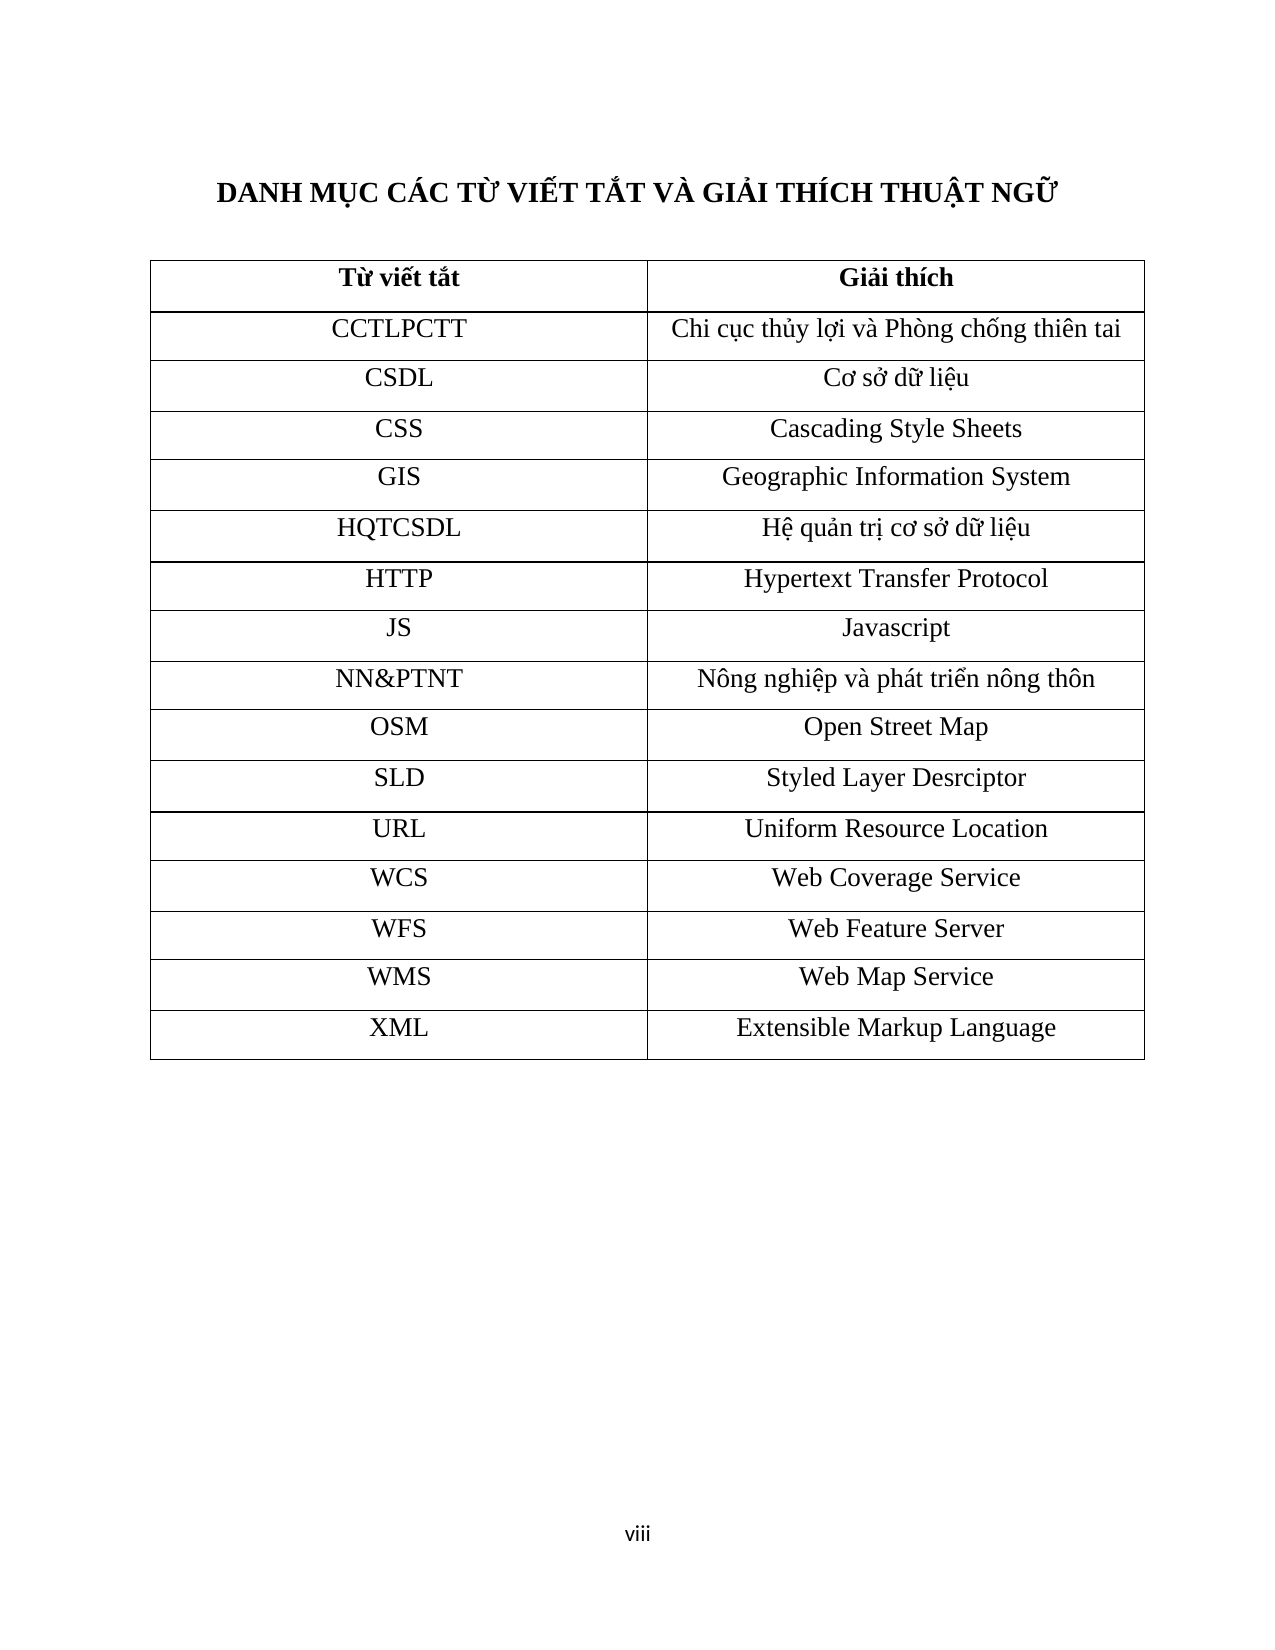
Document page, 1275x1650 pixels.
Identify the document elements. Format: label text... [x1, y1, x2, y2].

table_cell Extensible Markup Language [648, 1011, 1144, 1059]
table_cell Hypertext Transfer Protocol [648, 563, 1144, 610]
table_cell WFS [151, 912, 647, 959]
table_cell XML [151, 1011, 647, 1059]
table_cell WMS [151, 960, 647, 1010]
table_header Giải thích [648, 261, 1144, 311]
table_cell OSM [151, 710, 647, 760]
table_cell Javascript [648, 611, 1144, 661]
table_cell Web Feature Server [648, 912, 1144, 959]
table_cell Geographic Information System [648, 460, 1144, 510]
table_cell Styled Layer Desrciptor [648, 761, 1144, 811]
table_header Từ viết tắt [151, 261, 647, 311]
table_cell Uniform Resource Location [648, 813, 1144, 860]
table_cell Cơ sở dữ liệu [648, 361, 1144, 411]
table_cell NN&PTNT [151, 662, 647, 709]
table_cell HQTCSDL [151, 511, 647, 561]
table_cell CSDL [151, 361, 647, 411]
table_cell Nông nghiệp và phát triển nông thôn [648, 662, 1144, 709]
subtitle DANH MỤC CÁC TỪ VIẾT TẮT VÀ GIẢI THÍCH THUẬT NGỮ [150, 175, 1125, 208]
table_cell URL [151, 813, 647, 860]
table_cell Web Coverage Service [648, 861, 1144, 911]
table_cell SLD [151, 761, 647, 811]
table_cell Open Street Map [648, 710, 1144, 760]
table_cell GIS [151, 460, 647, 510]
table_cell Chi cục thủy lợi và Phòng chống thiên tai [648, 313, 1144, 360]
table_cell JS [151, 611, 647, 661]
table_cell Cascading Style Sheets [648, 412, 1144, 459]
table_cell Hệ quản trị cơ sở dữ liệu [648, 511, 1144, 561]
table_cell CCTLPCTT [151, 313, 647, 360]
table_cell Web Map Service [648, 960, 1144, 1010]
table_cell CSS [151, 412, 647, 459]
table_cell WCS [151, 861, 647, 911]
table_cell HTTP [151, 563, 647, 610]
